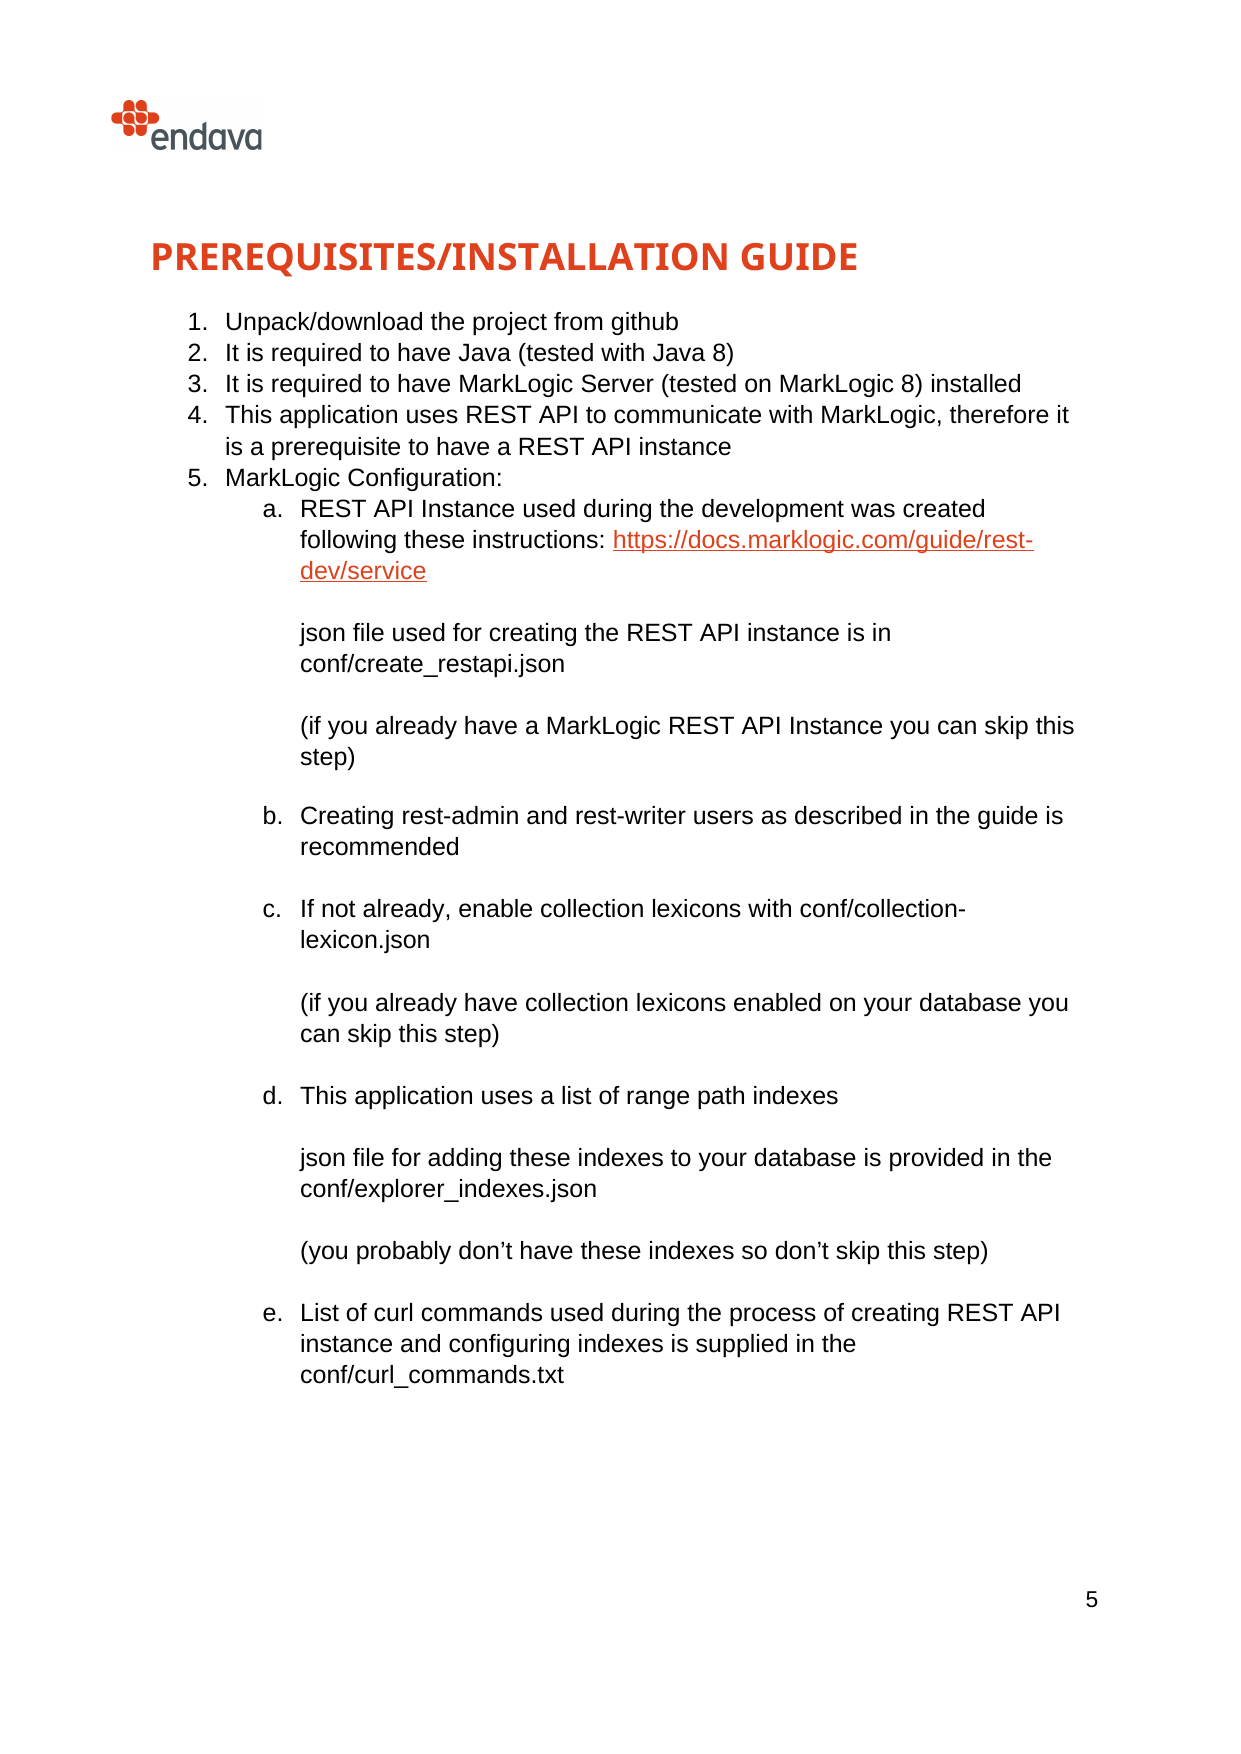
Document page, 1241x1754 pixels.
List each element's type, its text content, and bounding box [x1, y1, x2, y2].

list List of curl commands used during the process of creating REST API instance and configuring indexes is supplied in the conf/curl_commands.txt [262, 1298, 1090, 1389]
list Unpack/download the project from github [187, 307, 1090, 336]
list It is required to have Java (tested with Java 8) [187, 338, 1090, 367]
list REST API Instance used during the development was created following these instructions: https://docs.marklogic.com/guide/rest-dev/service json file used for creating the REST API instance is in conf/create_restapi.json (if you already have a MarkLogic REST API Instance you can skip this step) [262, 494, 1090, 799]
list Creating rest-admin and rest-writer users as described in the guide is recommended [262, 801, 1090, 861]
list MarkLogic Configuration: [187, 463, 1090, 491]
subtitle Prerequisites/Installation guide [150, 238, 1090, 279]
list It is required to have MarkLogic Server (tested on MarkLogic 8) installed [187, 369, 1090, 398]
list This application uses a list of range path indexes json file for adding these indexes to your database is provided in the conf/explorer_indexes.json (you probably don’t have these indexes so don’t skip this step) [262, 1081, 1090, 1264]
picture [111, 100, 262, 150]
list This application uses REST API to communicate with MarkLogic, therefore it is a prerequisite to have a REST API instance [187, 401, 1090, 460]
list If not already, enable collection lexicons with conf/collection-lexicon.json (if you already have collection lexicons enabled on your database you can skip this step) [262, 894, 1090, 1047]
